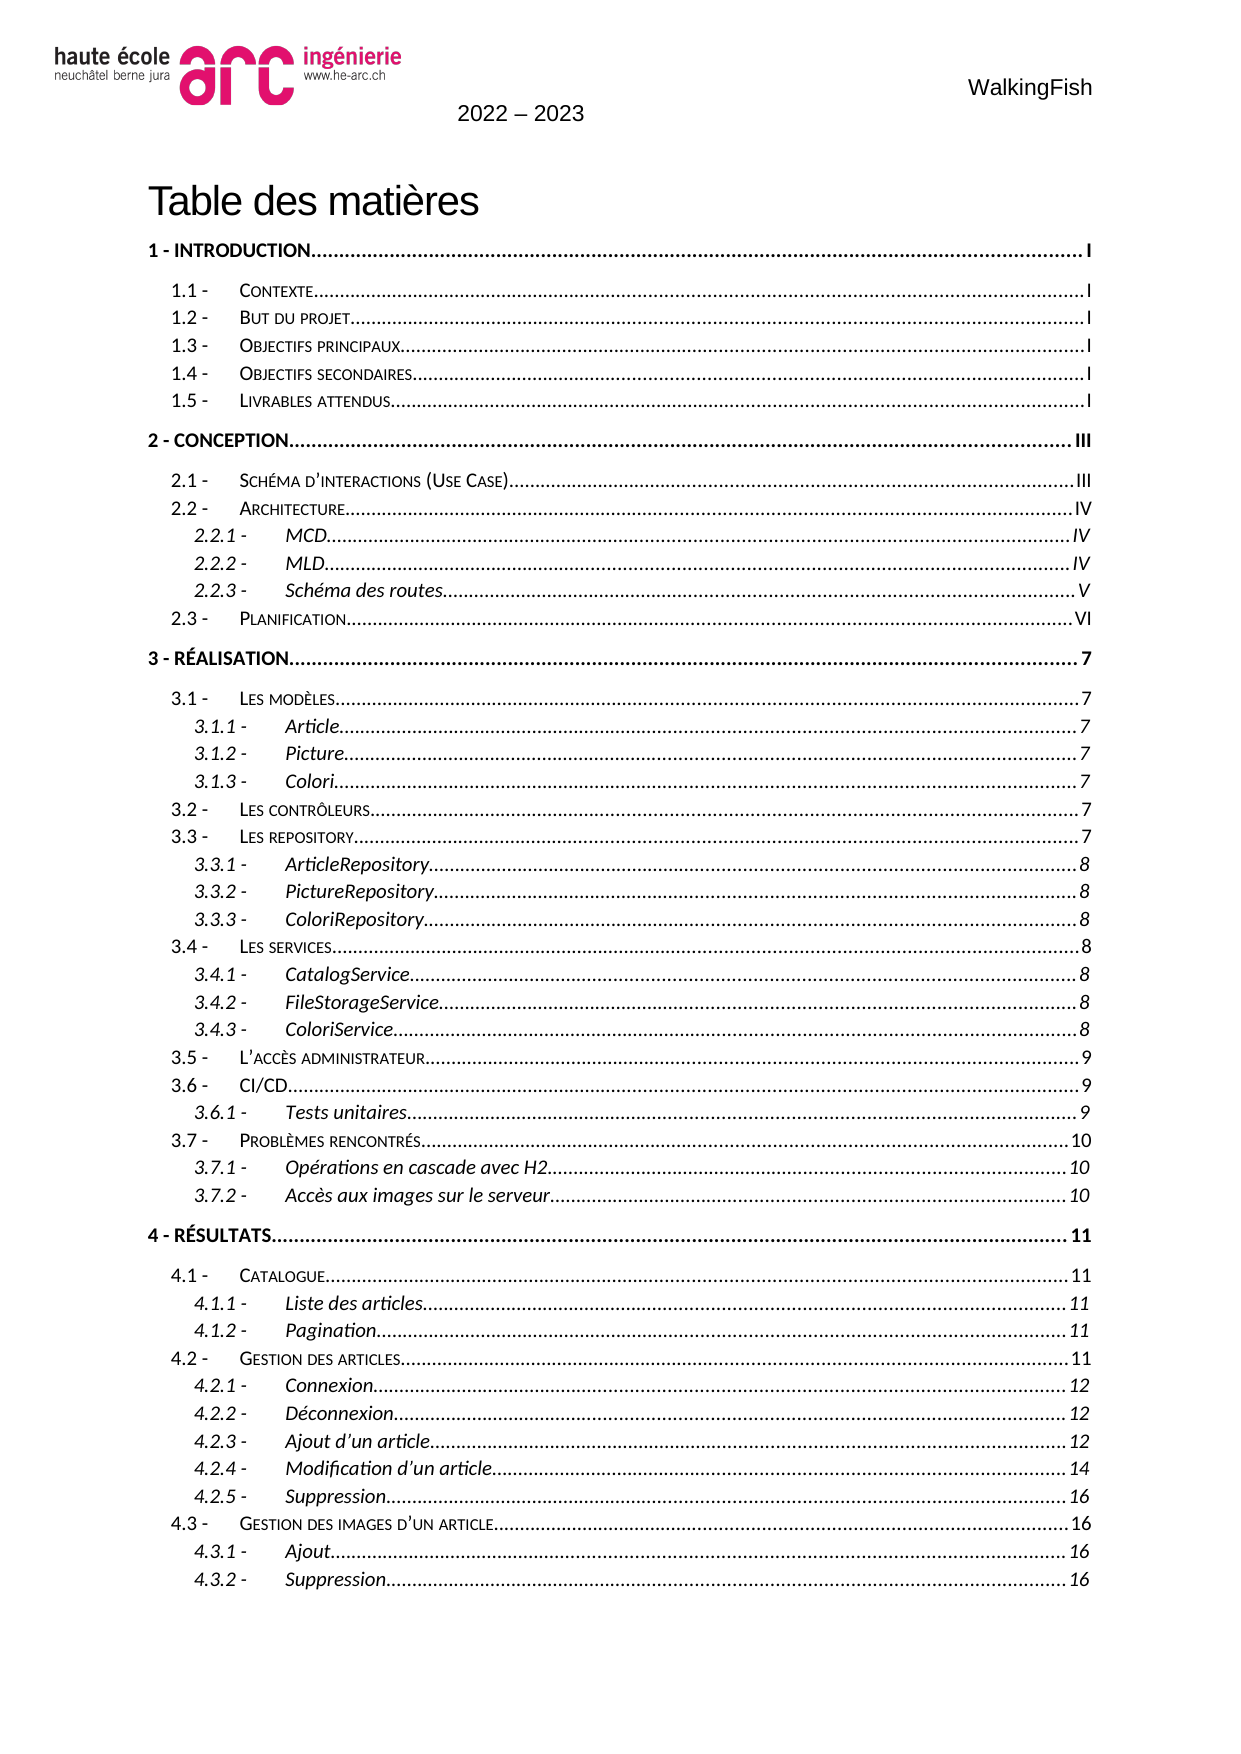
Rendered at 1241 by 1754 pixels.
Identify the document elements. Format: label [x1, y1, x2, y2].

picture [49, 42, 406, 105]
